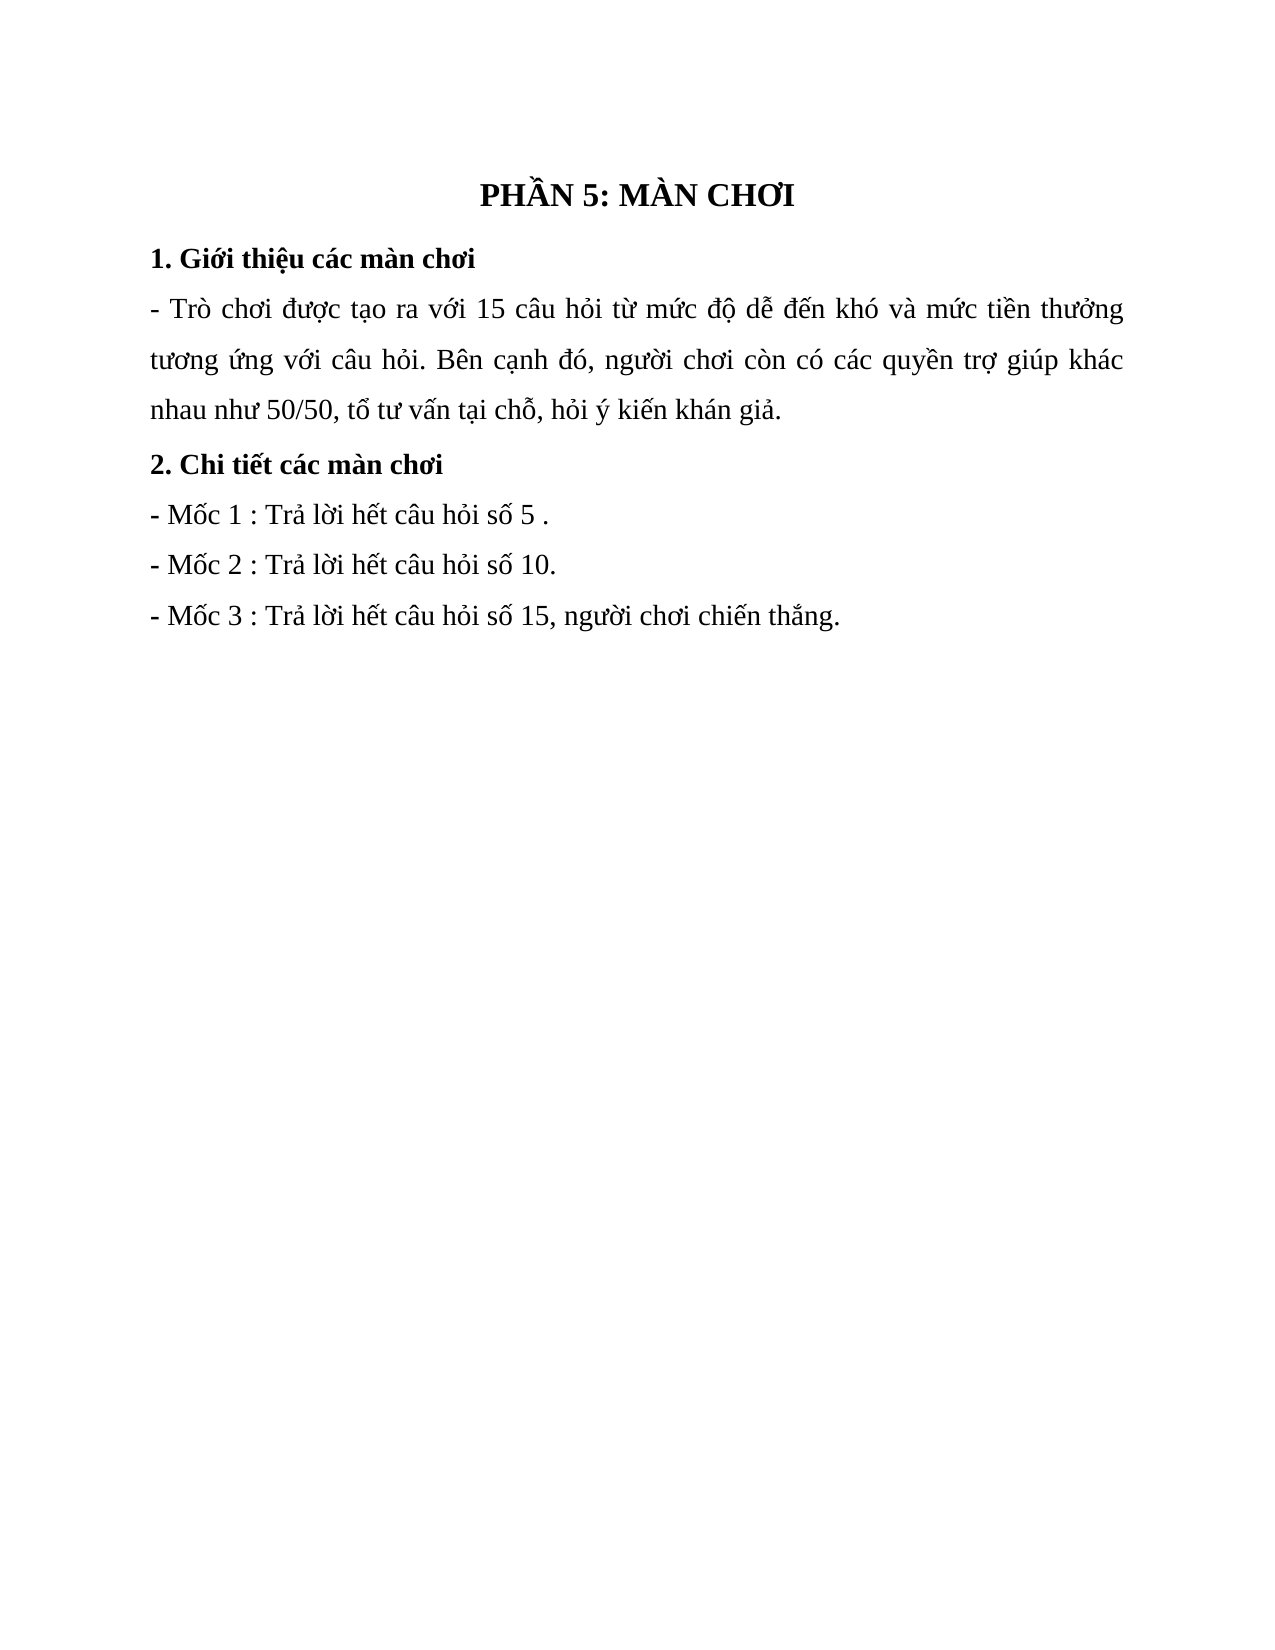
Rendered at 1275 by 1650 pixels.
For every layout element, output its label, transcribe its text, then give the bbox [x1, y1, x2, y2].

subtitle 2. Chi tiết các màn chơi [150, 447, 1125, 480]
text - Mốc 1 : Trả lời hết câu hỏi số 5 . [150, 497, 1125, 531]
text - Mốc 3 : Trả lời hết câu hỏi số 15, người chơi chiến thắng. [150, 598, 1125, 631]
text - Trò chơi được tạo ra với 15 câu hỏi từ mức độ dễ đến khó và mức tiền thưởng tương ứng với câu hỏi. Bên cạnh đó, người chơi còn có các quyền trợ giúp khác nhau như 50/50, tổ tư vấn tại chỗ, hỏi ý kiến khán giả. [150, 292, 1125, 426]
subtitle PHẦN 5: MÀN CHƠI [150, 175, 1125, 213]
subtitle 1. Giới thiệu các màn chơi [150, 241, 1125, 275]
text - Mốc 2 : Trả lời hết câu hỏi số 10. [150, 547, 1125, 581]
